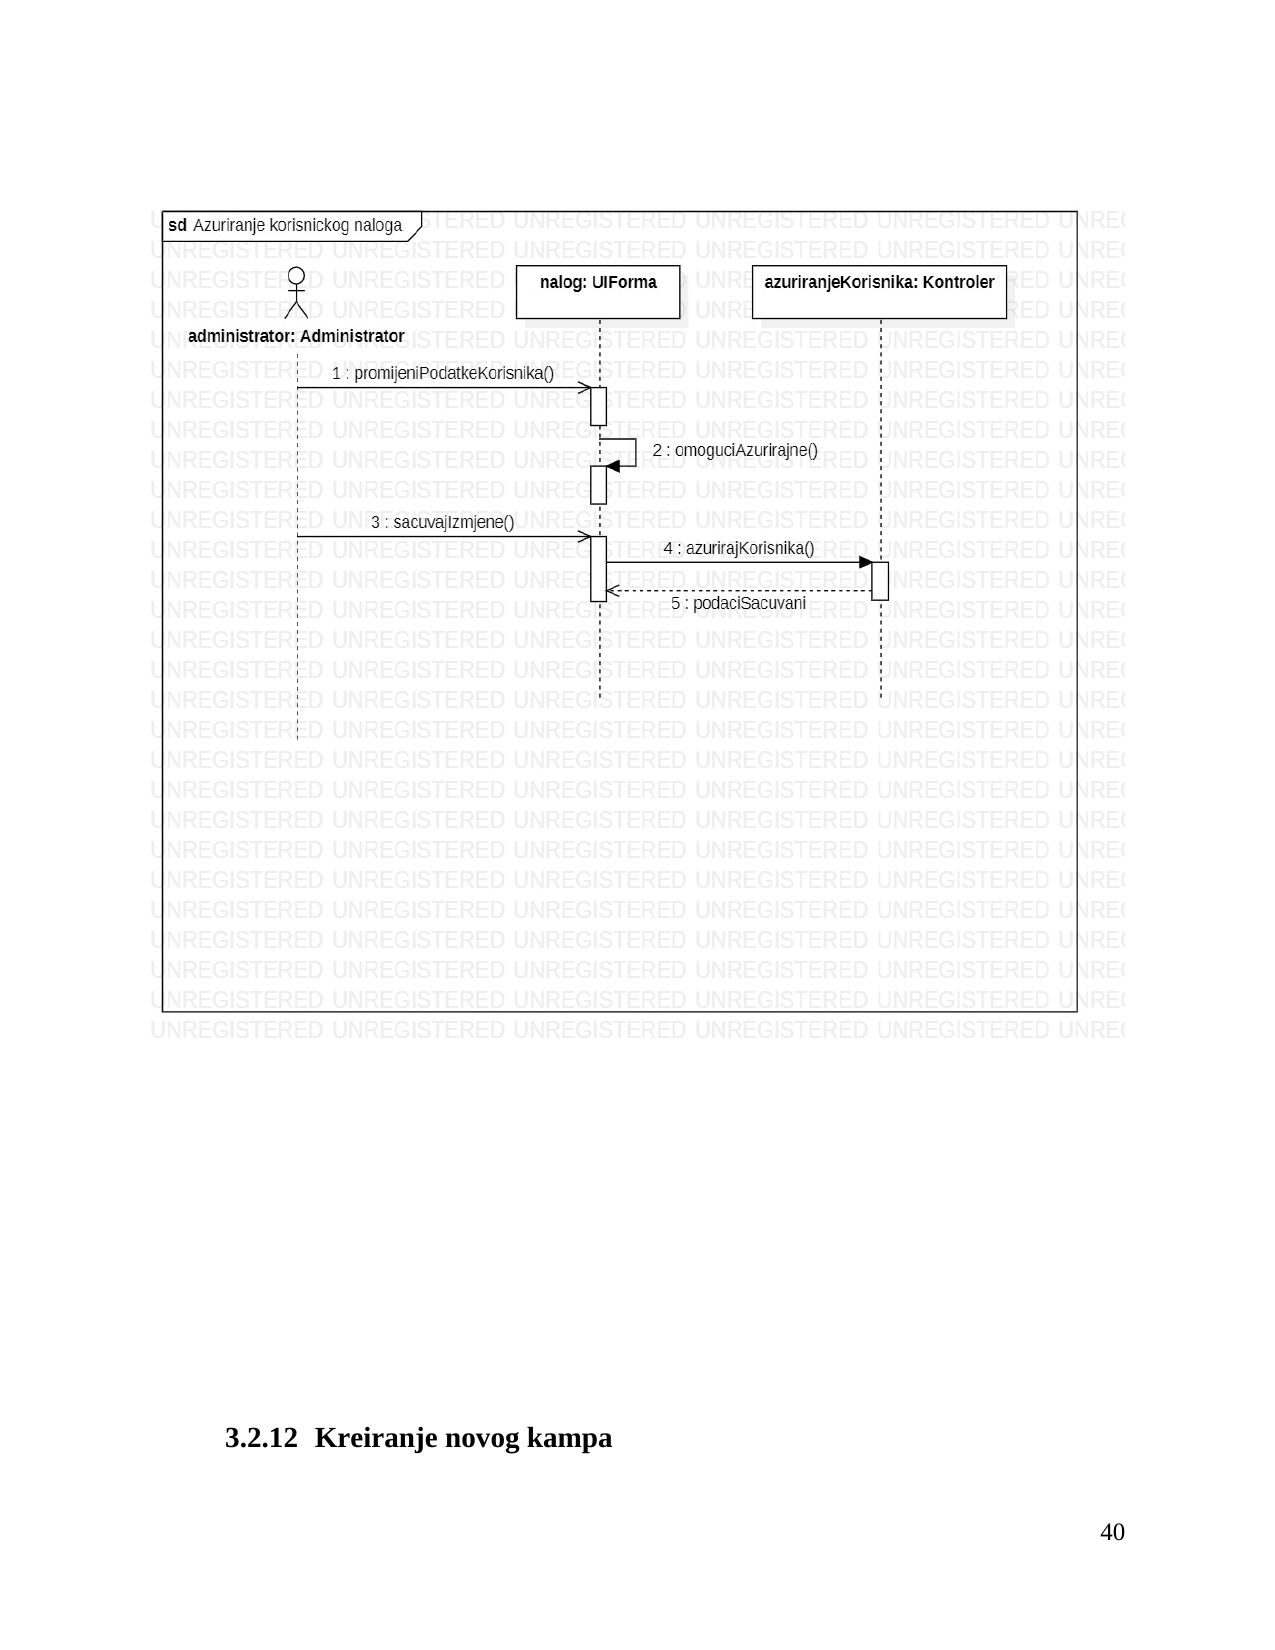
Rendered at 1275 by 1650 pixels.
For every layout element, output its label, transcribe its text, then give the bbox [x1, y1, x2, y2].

picture [150, 198, 1125, 1065]
list Kreiranje novog kampa [225, 1420, 1125, 1453]
